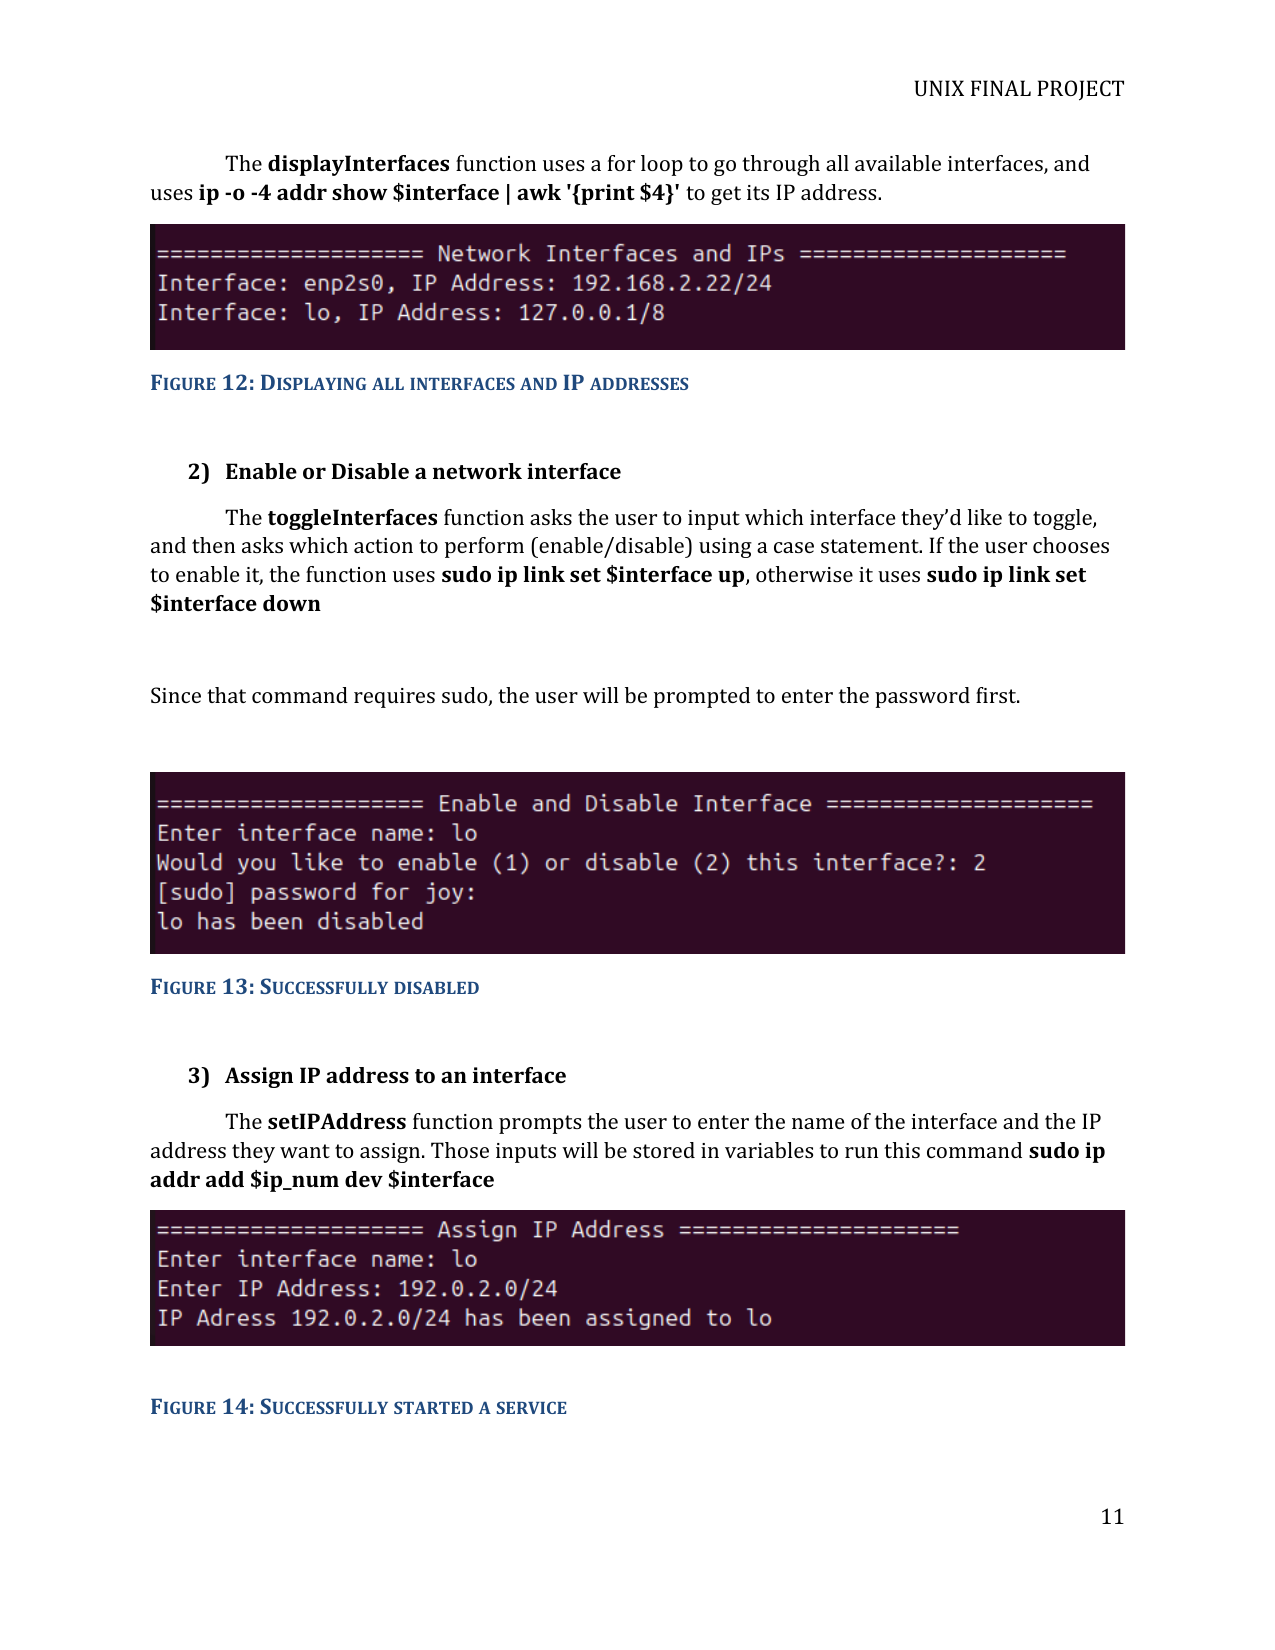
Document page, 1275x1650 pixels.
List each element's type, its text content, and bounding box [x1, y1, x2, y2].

list Enable or Disable a network interface [187, 457, 1125, 484]
picture [150, 224, 1125, 350]
list Assign IP address to an interface [187, 1062, 1125, 1088]
text The toggleInterfaces function asks the user to input which interface they’d like to toggle, and then asks which action to perform (enable/disable) using a case statement. If the user chooses to enable it, the function uses sudo ip link set $interface up, otherwise it uses sudo ip link set $interface down [150, 503, 1125, 617]
text Since that command requires sudo, the user will be prompted to enter the password first. [150, 681, 1125, 708]
picture [150, 772, 1125, 954]
picture [150, 1210, 1125, 1346]
text The displayInterfaces function uses a for loop to go through all available interfaces, and uses ip -o -4 addr show $interface | awk '{print $4}' to get its IP address. [150, 150, 1125, 206]
text The setIPAddress function prompts the user to enter the name of the interface and the IP address they want to assign. Those inputs will be stored in variables to run this command sudo ip addr add $ip_num dev $interface [150, 1107, 1125, 1192]
